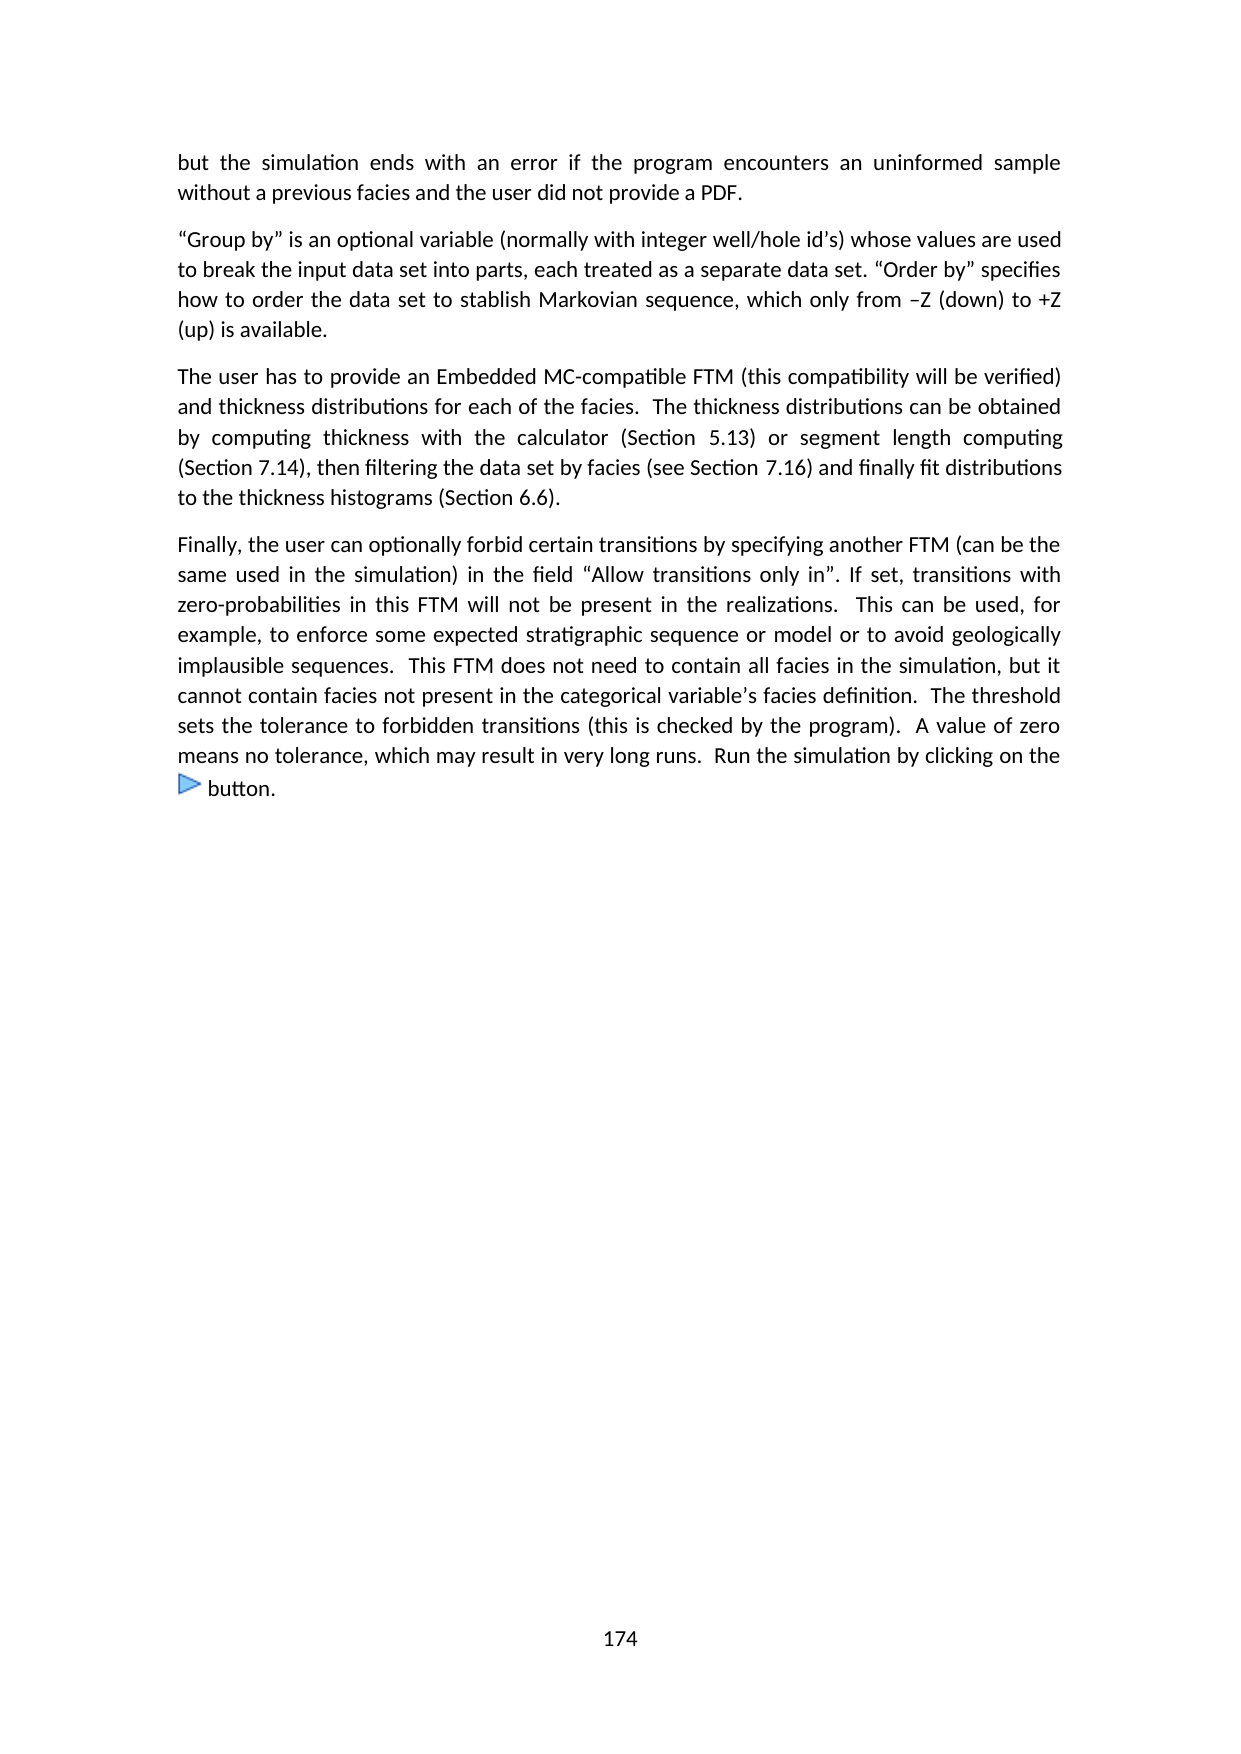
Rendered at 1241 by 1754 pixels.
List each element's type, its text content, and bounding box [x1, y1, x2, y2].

picture [177, 771, 203, 797]
text Finally, the user can optionally forbid certain transitions by specifying another FTM (can be the same used in the simulation) in the field “Allow transitions only in”. If set, transitions with zero-probabilities in this FTM will not be present in the realizations. This can be used, for example, to enforce some expected stratigraphic sequence or model or to avoid geologically implausible sequences. This FTM does not need to contain all facies in the simulation, but it cannot contain facies not present in the categorical variable’s facies definition. The threshold sets the tolerance to forbidden transitions (this is checked by the program). A value of zero means no tolerance, which may result in very long runs. Run the simulation by clicking on the button. [177, 530, 1063, 802]
text The user has to provide an Embedded MC-compatible FTM (this compatibility will be verified) and thickness distributions for each of the facies. The thickness distributions can be obtained by computing thickness with the calculator (Section 5.12) or segment length computing (Section 7.12), then filtering the data set by facies (see Section 7.14) and finally fit distributions to the thickness histograms (Section 6.6). [177, 362, 1063, 511]
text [177, 148, 1063, 206]
text “Group by” is an optional variable (normally with integer well/hole id’s) whose values are used to break the input data set into parts, each treated as a separate data set. “Order by” specifies how to order the data set to stablish Markovian sequence, which only from –Z (down) to +Z (up) is available. [177, 225, 1063, 343]
